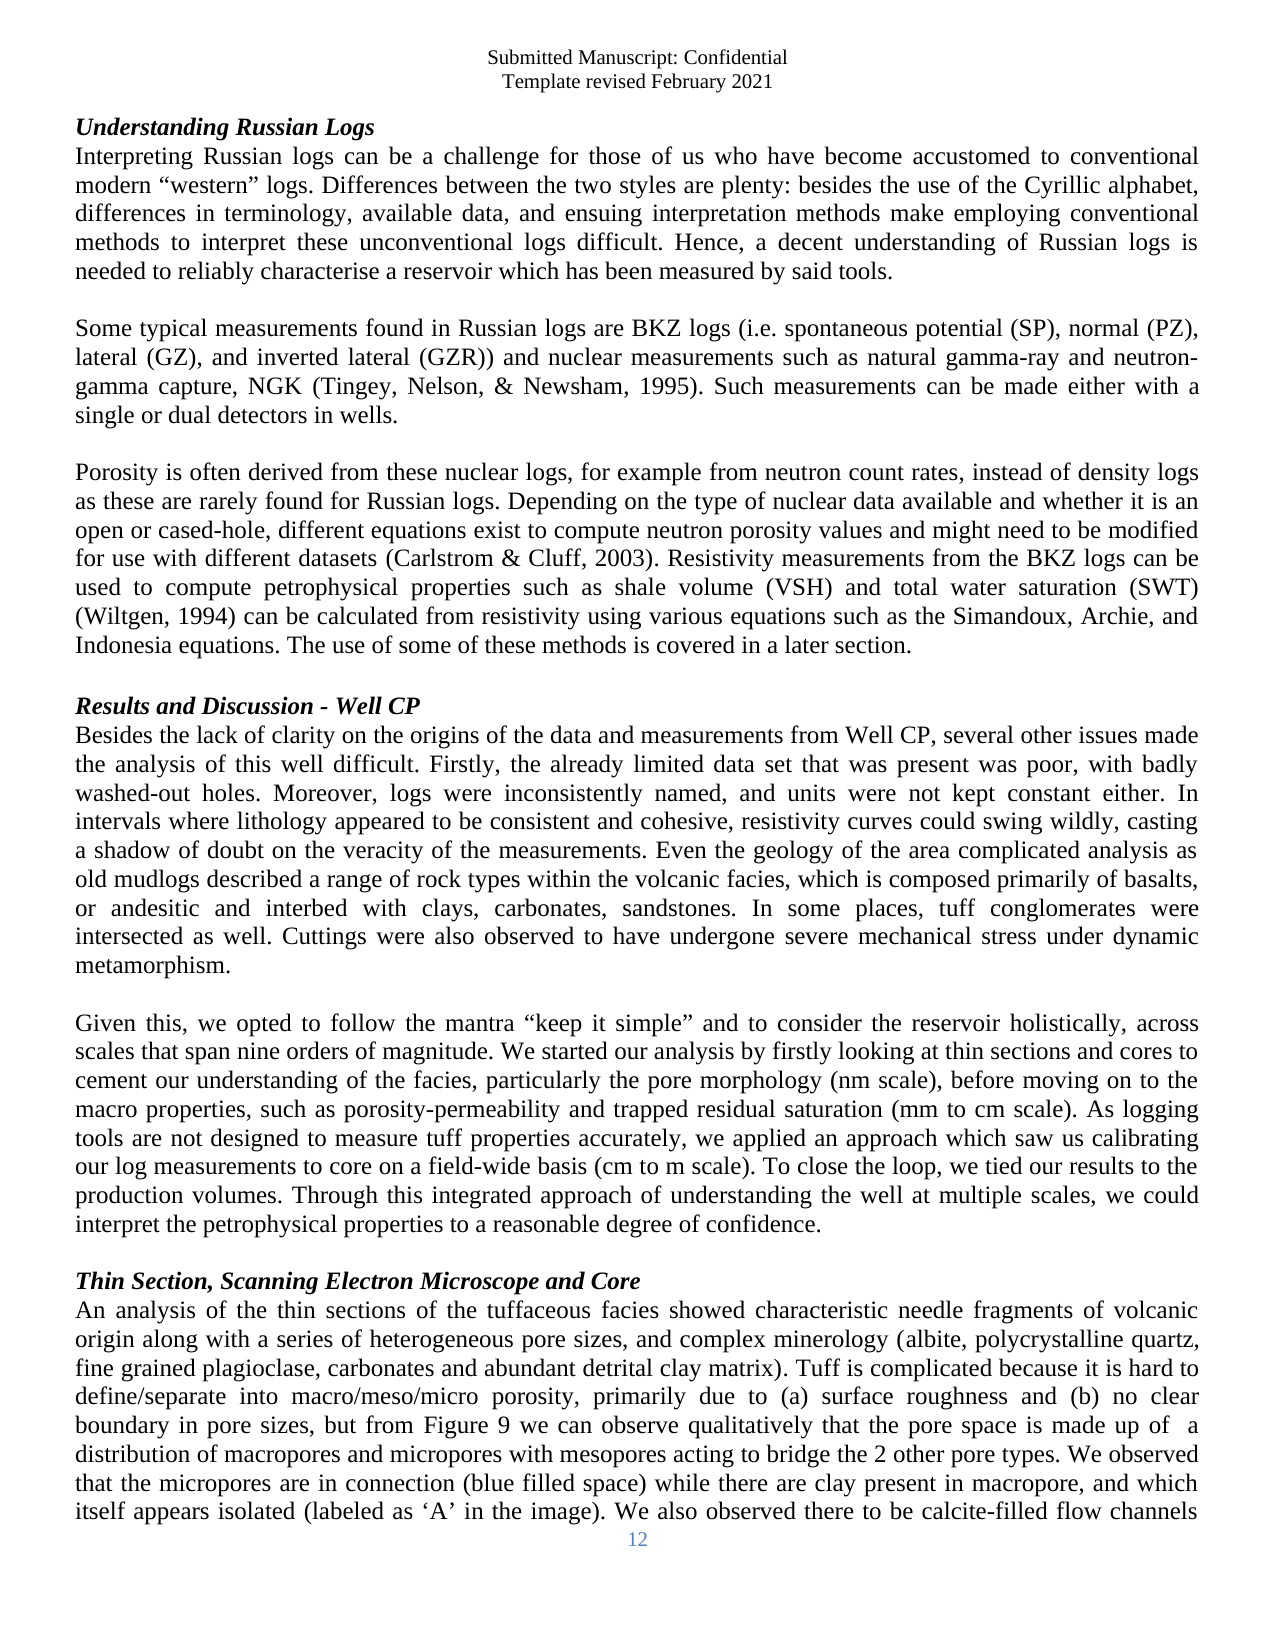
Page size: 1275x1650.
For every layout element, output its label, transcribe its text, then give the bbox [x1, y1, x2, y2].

text Some typical measurements found in Russian logs are BKZ logs (i.e. spontaneous potential (SP), normal (PZ), lateral (GZ), and inverted lateral (GZR)) and nuclear measurements such as natural gamma-ray and neutron-gamma capture, NGK . Such measurements can be made either with a single or dual detectors in wells. [75, 313, 1200, 428]
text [75, 1295, 1200, 1525]
text Interpreting Russian logs can be a challenge for those of us who have become accustomed to conventional modern “western” logs. Differences between the two styles are plenty: besides the use of the Cyrillic alphabet, differences in terminology, available data, and ensuing interpretation methods make employing conventional methods to interpret these unconventional logs difficult. Hence, a decent understanding of Russian logs is needed to reliably characterise a reservoir which has been measured by said tools. [75, 141, 1200, 285]
text Porosity is often derived from these nuclear logs, for example from neutron count rates, instead of density logs as these are rarely found for Russian logs. Depending on the type of nuclear data available and whether it is an open or cased-hole, different equations exist to compute neutron porosity values and might need to be modified for use with different datasets . Resistivity measurements from the BKZ logs can be used to compute petrophysical properties such as shale volume (VSH) and total water saturation (SWT) can be calculated from resistivity using various equations such as the Simandoux, Archie, and Indonesia equations. The use of some of these methods is covered in a later section. [75, 457, 1200, 658]
text Thin Section, Scanning Electron Microscope and Core [75, 1266, 1200, 1295]
text Besides the lack of clarity on the origins of the data and measurements from Well CP, several other issues made the analysis of this well difficult. Firstly, the already limited data set that was present was poor, with badly washed-out holes. Moreover, logs were inconsistently named, and units were not kept constant either. In intervals where lithology appeared to be consistent and cohesive, resistivity curves could swing wildly, casting a shadow of doubt on the veracity of the measurements. Even the geology of the area complicated analysis as old mudlogs described a range of rock types within the volcanic facies, which is composed primarily of basalts, or andesitic and interbed with clays, carbonates, sandstones. In some places, tuff conglomerates were intersected as well. Cuttings were also observed to have undergone severe mechanical stress under dynamic metamorphism. [75, 720, 1200, 979]
subtitle Results and Discussion - Well CP [75, 691, 1200, 720]
subtitle Understanding Russian Logs [75, 112, 1200, 141]
text Given this, we opted to follow the mantra “keep it simple” and to consider the reservoir holistically, across scales that span nine orders of magnitude. We started our analysis by firstly looking at thin sections and cores to cement our understanding of the facies, particularly the pore morphology (nm scale), before moving on to the macro properties, such as porosity-permeability and trapped residual saturation (mm to cm scale). As logging tools are not designed to measure tuff properties accurately, we applied an approach which saw us calibrating our log measurements to core on a field-wide basis (cm to m scale). To close the loop, we tied our results to the production volumes. Through this integrated approach of understanding the well at multiple scales, we could interpret the petrophysical properties to a reasonable degree of confidence. [75, 1008, 1200, 1238]
